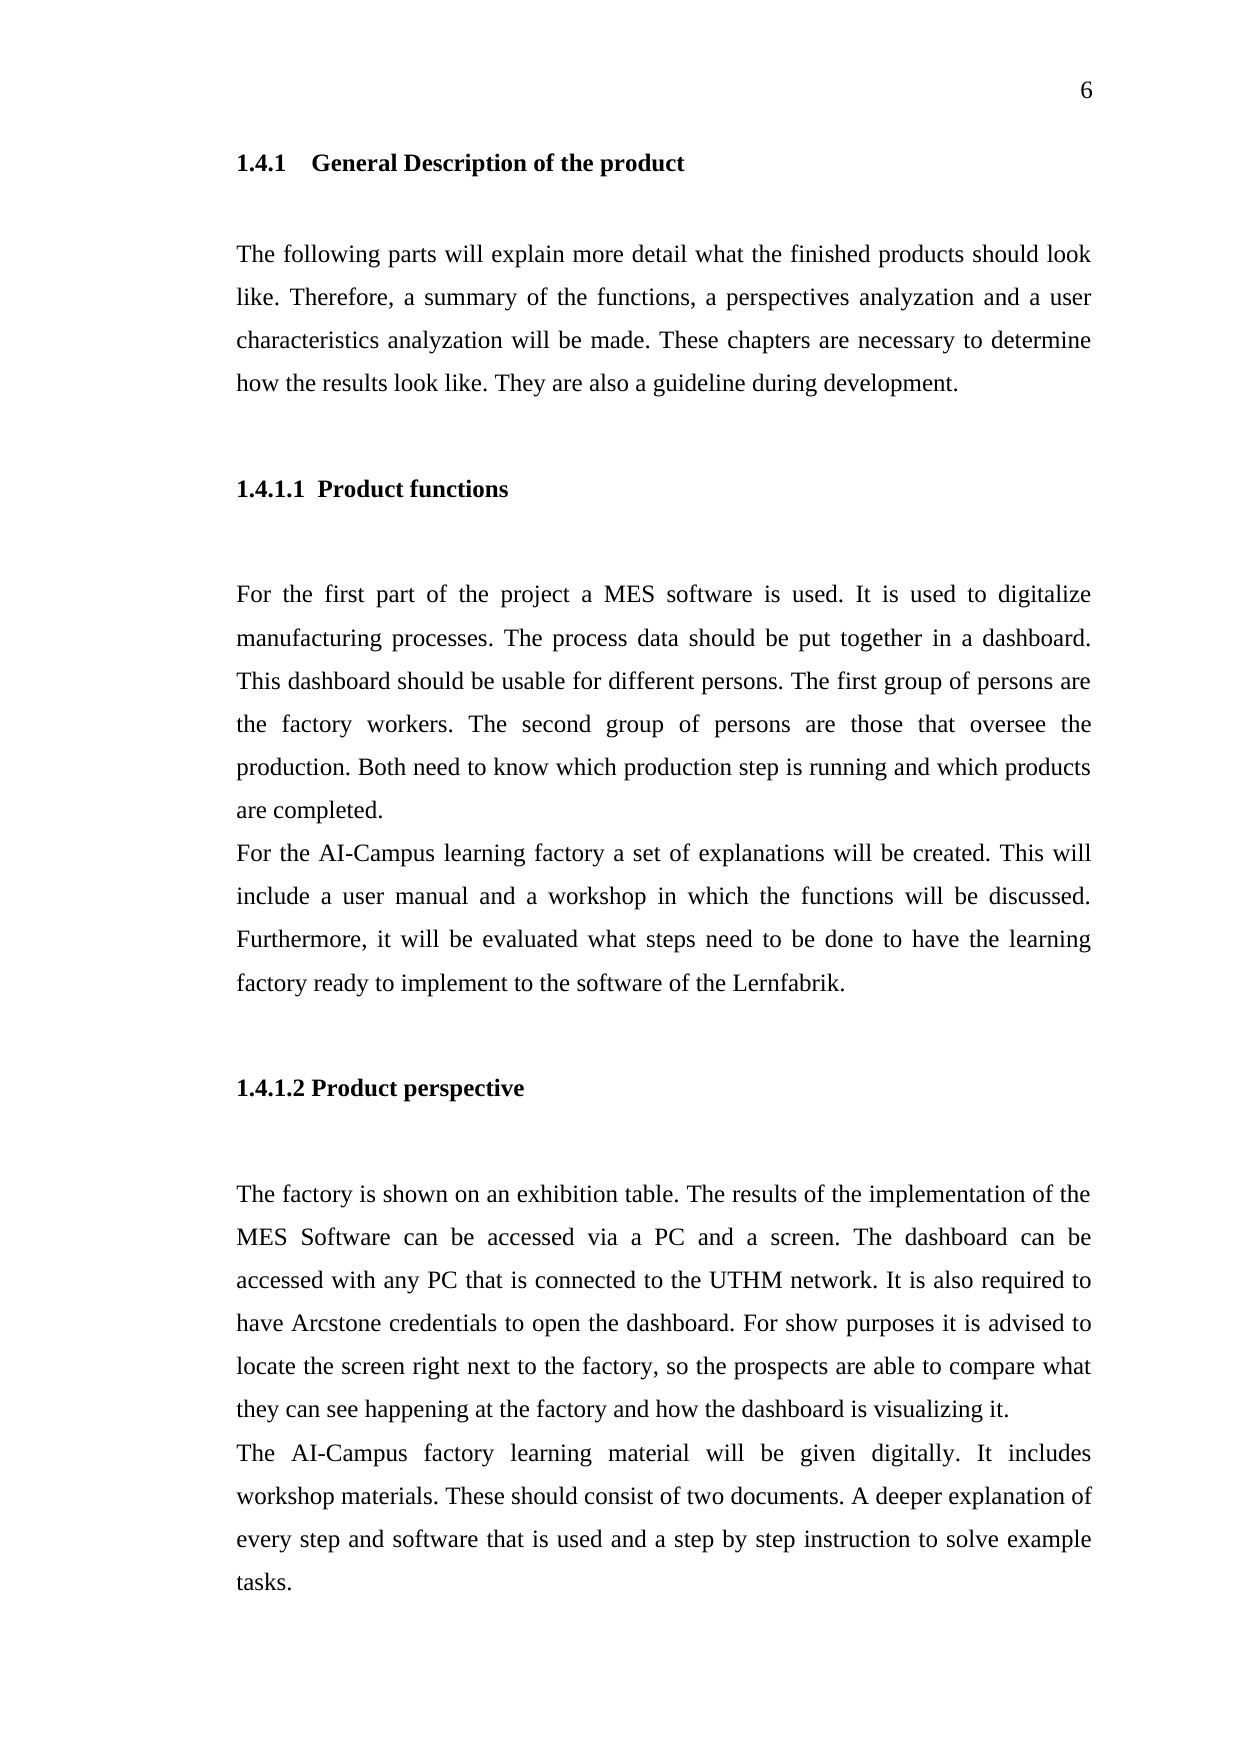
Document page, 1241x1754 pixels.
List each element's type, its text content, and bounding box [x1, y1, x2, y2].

text For the first part of the project a MES software is used. It is used to digitalize manufacturing processes. The process data should be put together in a dashboard. This dashboard should be usable for different persons. The first group of persons are the factory workers. The second group of persons are those that oversee the production. Both need to know which production step is running and which products are completed. [236, 579, 1092, 824]
text The AI-Campus factory learning material will be given digitally. It includes workshop materials. These should consist of two documents. A deeper explanation of every step and software that is used and a step by step instruction to solve example tasks. [236, 1438, 1092, 1596]
text For the AI-Campus learning factory a set of explanations will be created. This will include a user manual and a workshop in which the functions will be discussed. Furthermore, it will be evaluated what steps need to be done to have the learning factory ready to implement to the software of the Lernfabrik. [236, 838, 1092, 996]
text The factory is shown on an exhibition table. The results of the implementation of the MES Software can be accessed via a PC and a screen. The dashboard can be accessed with any PC that is connected to the UTHM network. It is also required to have Arcstone credentials to open the dashboard. For show purposes it is advised to locate the screen right next to the factory, so the prospects are able to compare what they can see happening at the factory and how the dashboard is visualizing it. [236, 1179, 1092, 1423]
subtitle Product functions [236, 474, 1092, 503]
subtitle General Description of the product [236, 148, 1092, 176]
text The following parts will explain more detail what the finished products should look like. Therefore, a summary of the functions, a perspectives analyzation and a user characteristics analyzation will be made. These chapters are necessary to determine how the results look like. They are also a guideline during development. [236, 239, 1092, 397]
subtitle Product perspective [236, 1073, 1092, 1102]
